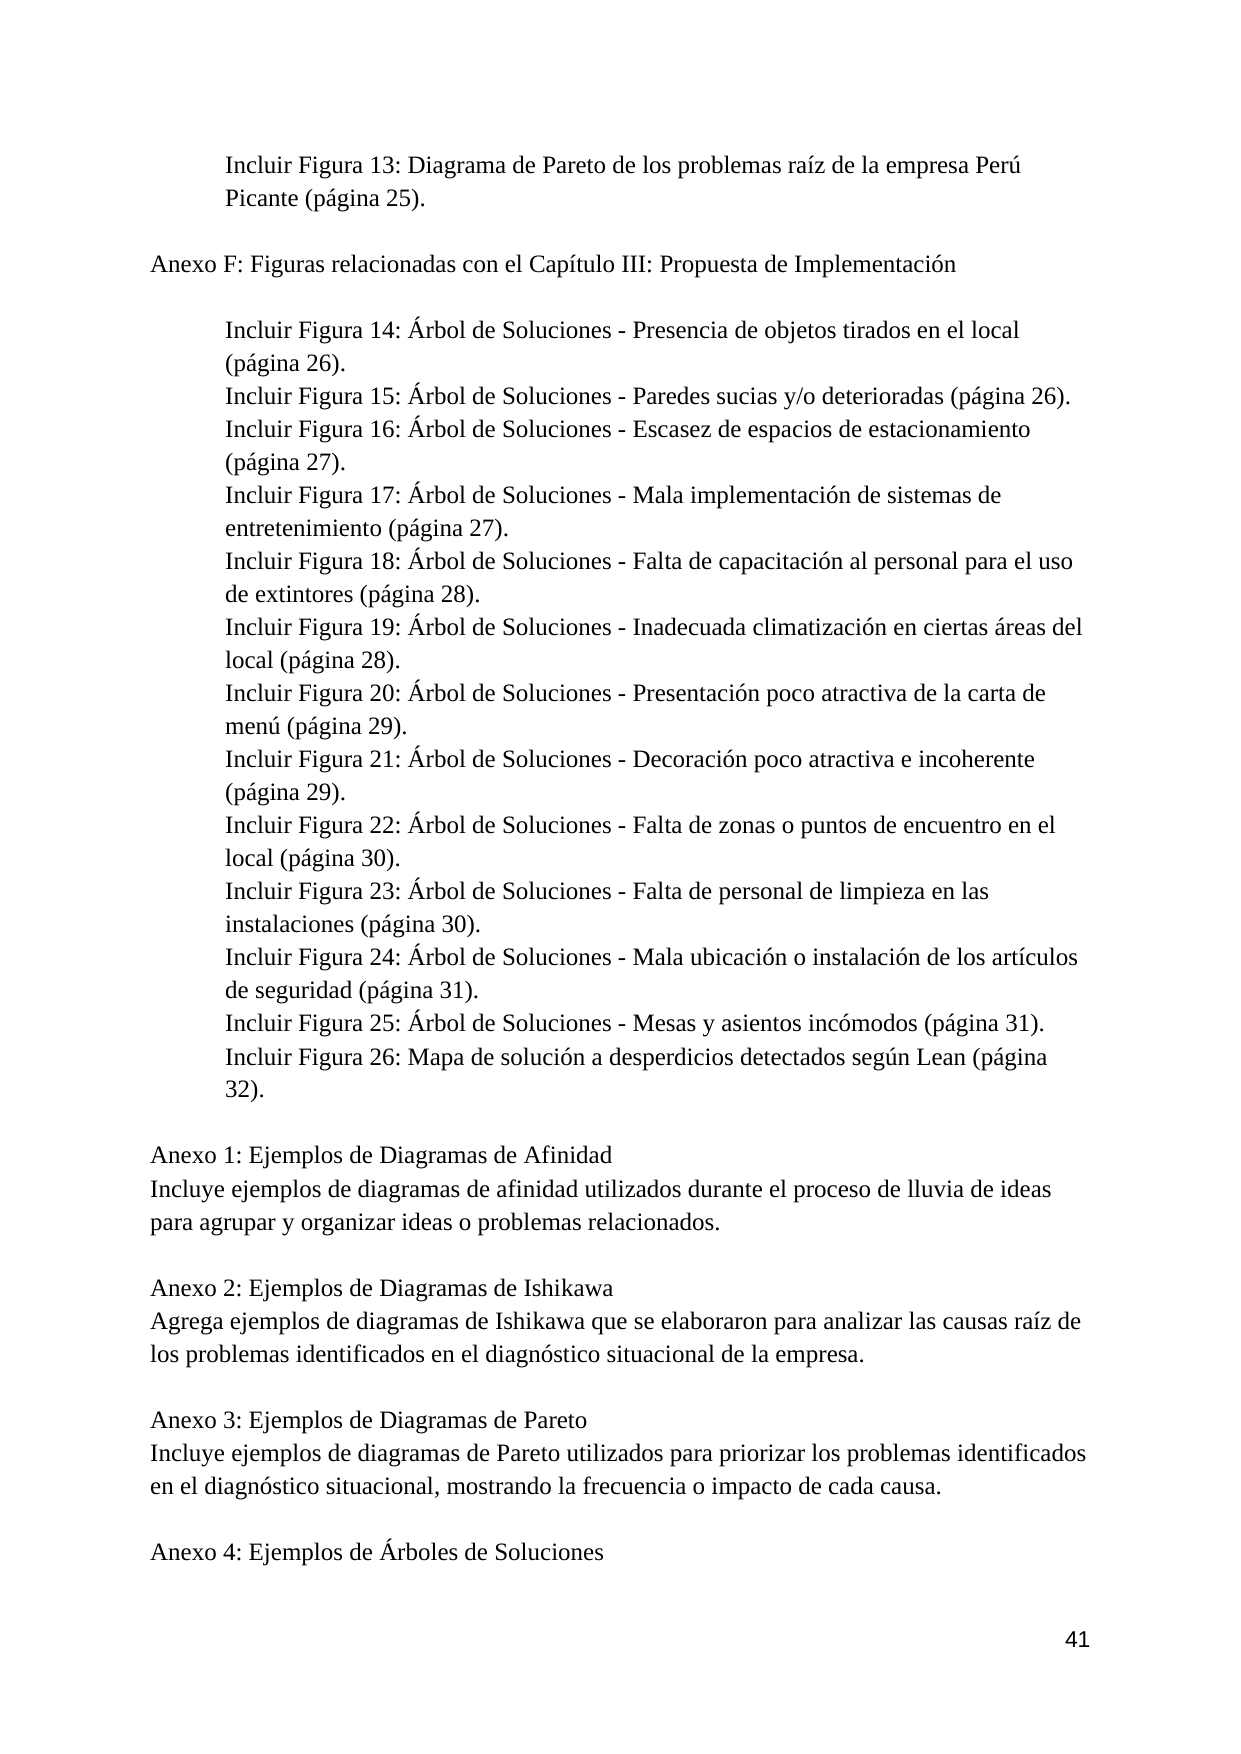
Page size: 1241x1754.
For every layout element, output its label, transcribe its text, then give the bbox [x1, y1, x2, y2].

text Incluir Figura 26: Mapa de solución a desperdicios detectados según Lean (página 32). [225, 1042, 1090, 1103]
text Incluir Figura 19: Árbol de Soluciones - Inadecuada climatización en ciertas áreas del local (página 28). [225, 612, 1090, 674]
text Anexo F: Figuras relacionadas con el Capítulo III: Propuesta de Implementación [150, 249, 1090, 278]
text Incluye ejemplos de diagramas de Pareto utilizados para priorizar los problemas identificados en el diagnóstico situacional, mostrando la frecuencia o impacto de cada causa. [150, 1438, 1090, 1499]
text Anexo 3: Ejemplos de Diagramas de Pareto [150, 1405, 1090, 1433]
text Incluir Figura 15: Árbol de Soluciones - Paredes sucias y/o deterioradas (página 26). [225, 381, 1090, 410]
text Incluye ejemplos de diagramas de afinidad utilizados durante el proceso de lluvia de ideas para agrupar y organizar ideas o problemas relacionados. [150, 1174, 1090, 1235]
text Incluir Figura 24: Árbol de Soluciones - Mala ubicación o instalación de los artículos de seguridad (página 31). [225, 942, 1090, 1004]
text Incluir Figura 20: Árbol de Soluciones - Presentación poco atractiva de la carta de menú (página 29). [225, 678, 1090, 740]
text Incluir Figura 13: Diagrama de Pareto de los problemas raíz de la empresa Perú Picante (página 25). [225, 150, 1090, 212]
text Anexo 1: Ejemplos de Diagramas de Afinidad [150, 1141, 1090, 1169]
text Agrega ejemplos de diagramas de Ishikawa que se elaboraron para analizar las causas raíz de los problemas identificados en el diagnóstico situacional de la empresa. [150, 1306, 1090, 1367]
text Incluir Figura 25: Árbol de Soluciones - Mesas y asientos incómodos (página 31). [225, 1008, 1090, 1037]
text Incluir Figura 23: Árbol de Soluciones - Falta de personal de limpieza en las instalaciones (página 30). [225, 876, 1090, 938]
text Incluir Figura 17: Árbol de Soluciones - Mala implementación de sistemas de entretenimiento (página 27). [225, 480, 1090, 542]
text Incluir Figura 16: Árbol de Soluciones - Escasez de espacios de estacionamiento (página 27). [225, 414, 1090, 476]
text Incluir Figura 14: Árbol de Soluciones - Presencia de objetos tirados en el local (página 26). [225, 315, 1090, 377]
text Incluir Figura 18: Árbol de Soluciones - Falta de capacitación al personal para el uso de extintores (página 28). [225, 546, 1090, 608]
text Anexo 4: Ejemplos de Árboles de Soluciones [150, 1537, 1090, 1566]
text Incluir Figura 21: Árbol de Soluciones - Decoración poco atractiva e incoherente (página 29). [225, 744, 1090, 806]
text Anexo 2: Ejemplos de Diagramas de Ishikawa [150, 1273, 1090, 1301]
text Incluir Figura 22: Árbol de Soluciones - Falta de zonas o puntos de encuentro en el local (página 30). [225, 810, 1090, 872]
